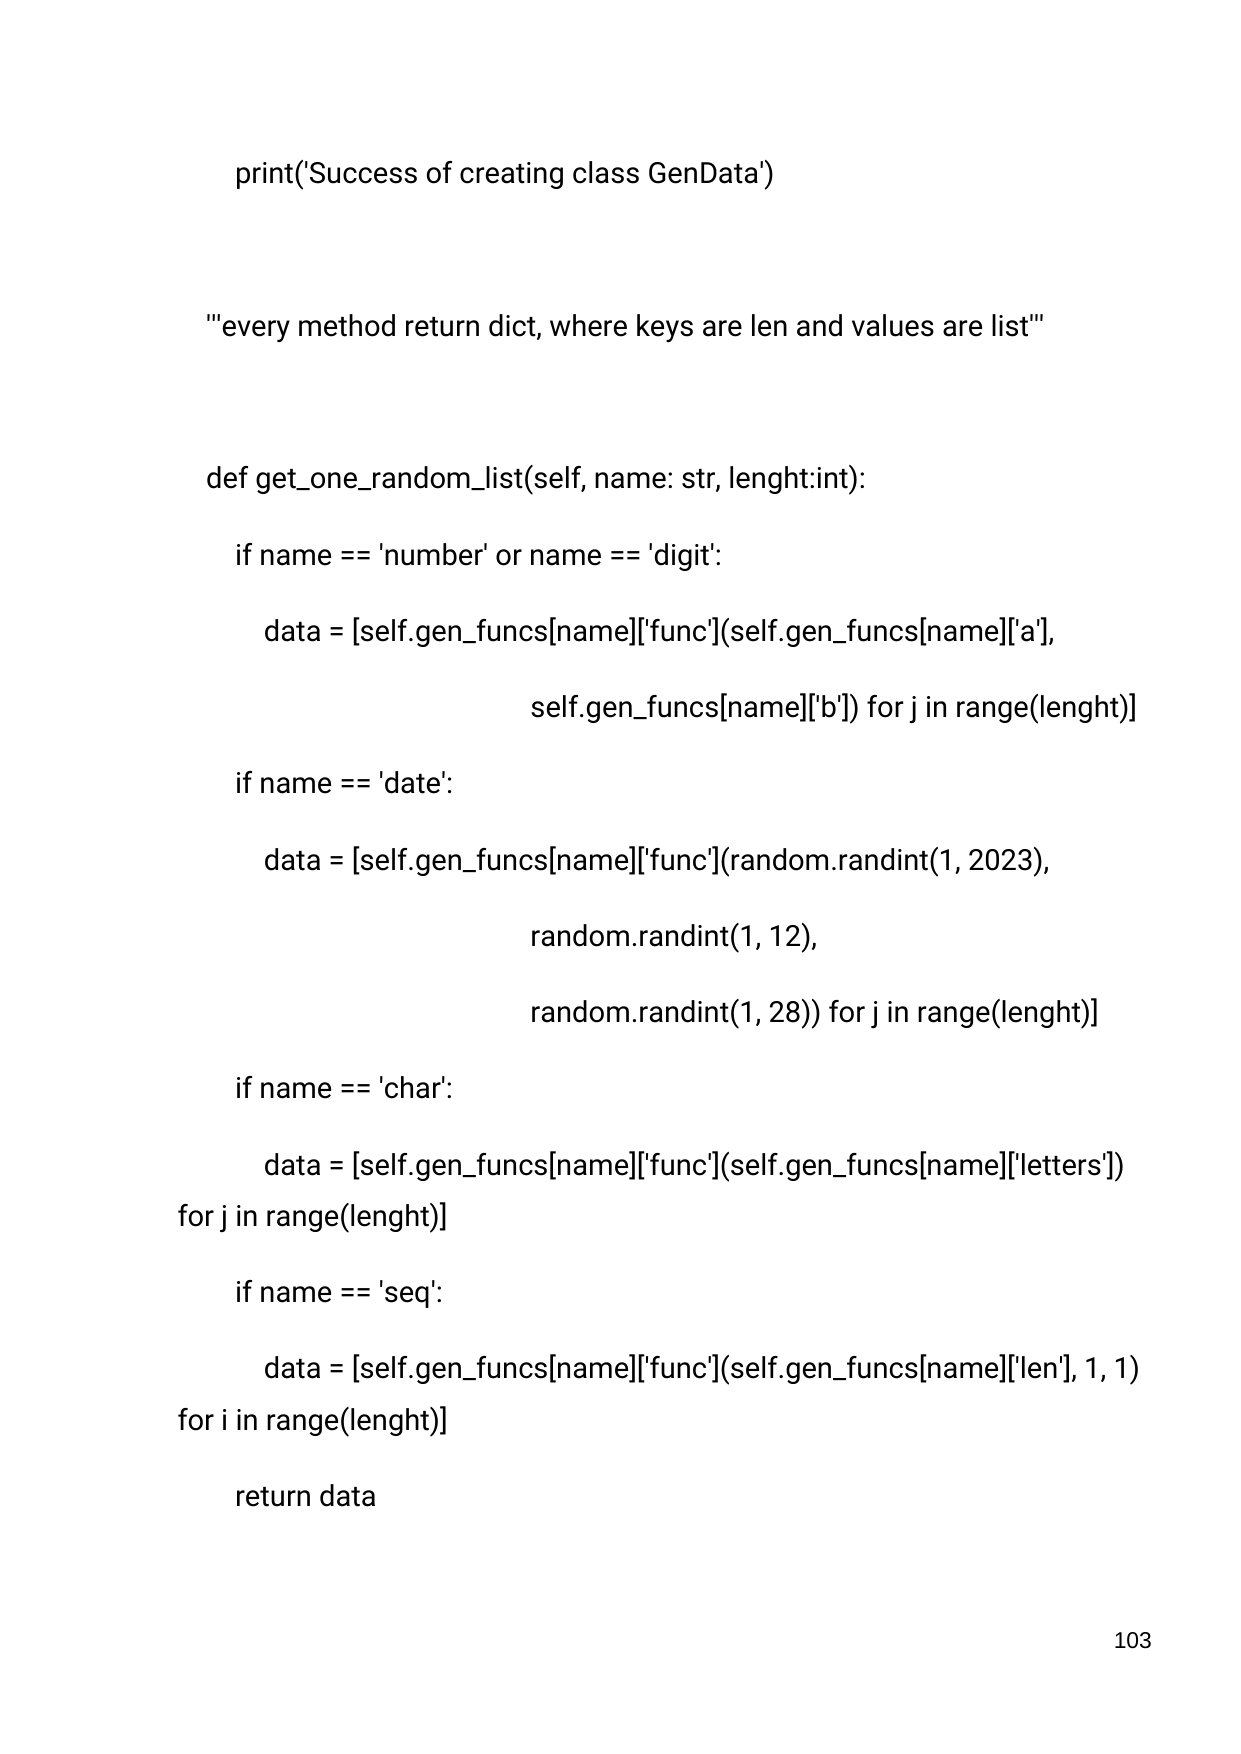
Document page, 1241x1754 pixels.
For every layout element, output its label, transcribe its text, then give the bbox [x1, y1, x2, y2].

text return data [177, 1479, 1152, 1513]
text data = [self.gen_funcs[name]['func'](self.gen_funcs[name]['a'], [177, 614, 1152, 648]
text if name == 'date': [177, 767, 1152, 801]
text random.randint(1, 12), [177, 919, 1152, 953]
text if name == 'char': [177, 1072, 1152, 1106]
text data = [self.gen_funcs[name]['func'](self.gen_funcs[name]['len'], 1, 1) for i in range(lenght)] [177, 1352, 1152, 1437]
text if name == 'number' or name == 'digit': [177, 538, 1152, 572]
text self.gen_funcs[name]['b']) for j in range(lenght)] [177, 690, 1152, 724]
text '''every method return dict, where keys are len and values are list''' [177, 309, 1152, 343]
text data = [self.gen_funcs[name]['func'](self.gen_funcs[name]['letters']) for j in range(lenght)] [177, 1148, 1152, 1233]
text if name == 'seq': [177, 1275, 1152, 1309]
text def get_one_random_list(self, name: str, lenght:int): [177, 462, 1152, 496]
text random.randint(1, 28)) for j in range(lenght)] [177, 995, 1152, 1029]
text print('Success of creating class GenData') [177, 157, 1152, 191]
text data = [self.gen_funcs[name]['func'](random.randint(1, 2023), [177, 843, 1152, 877]
